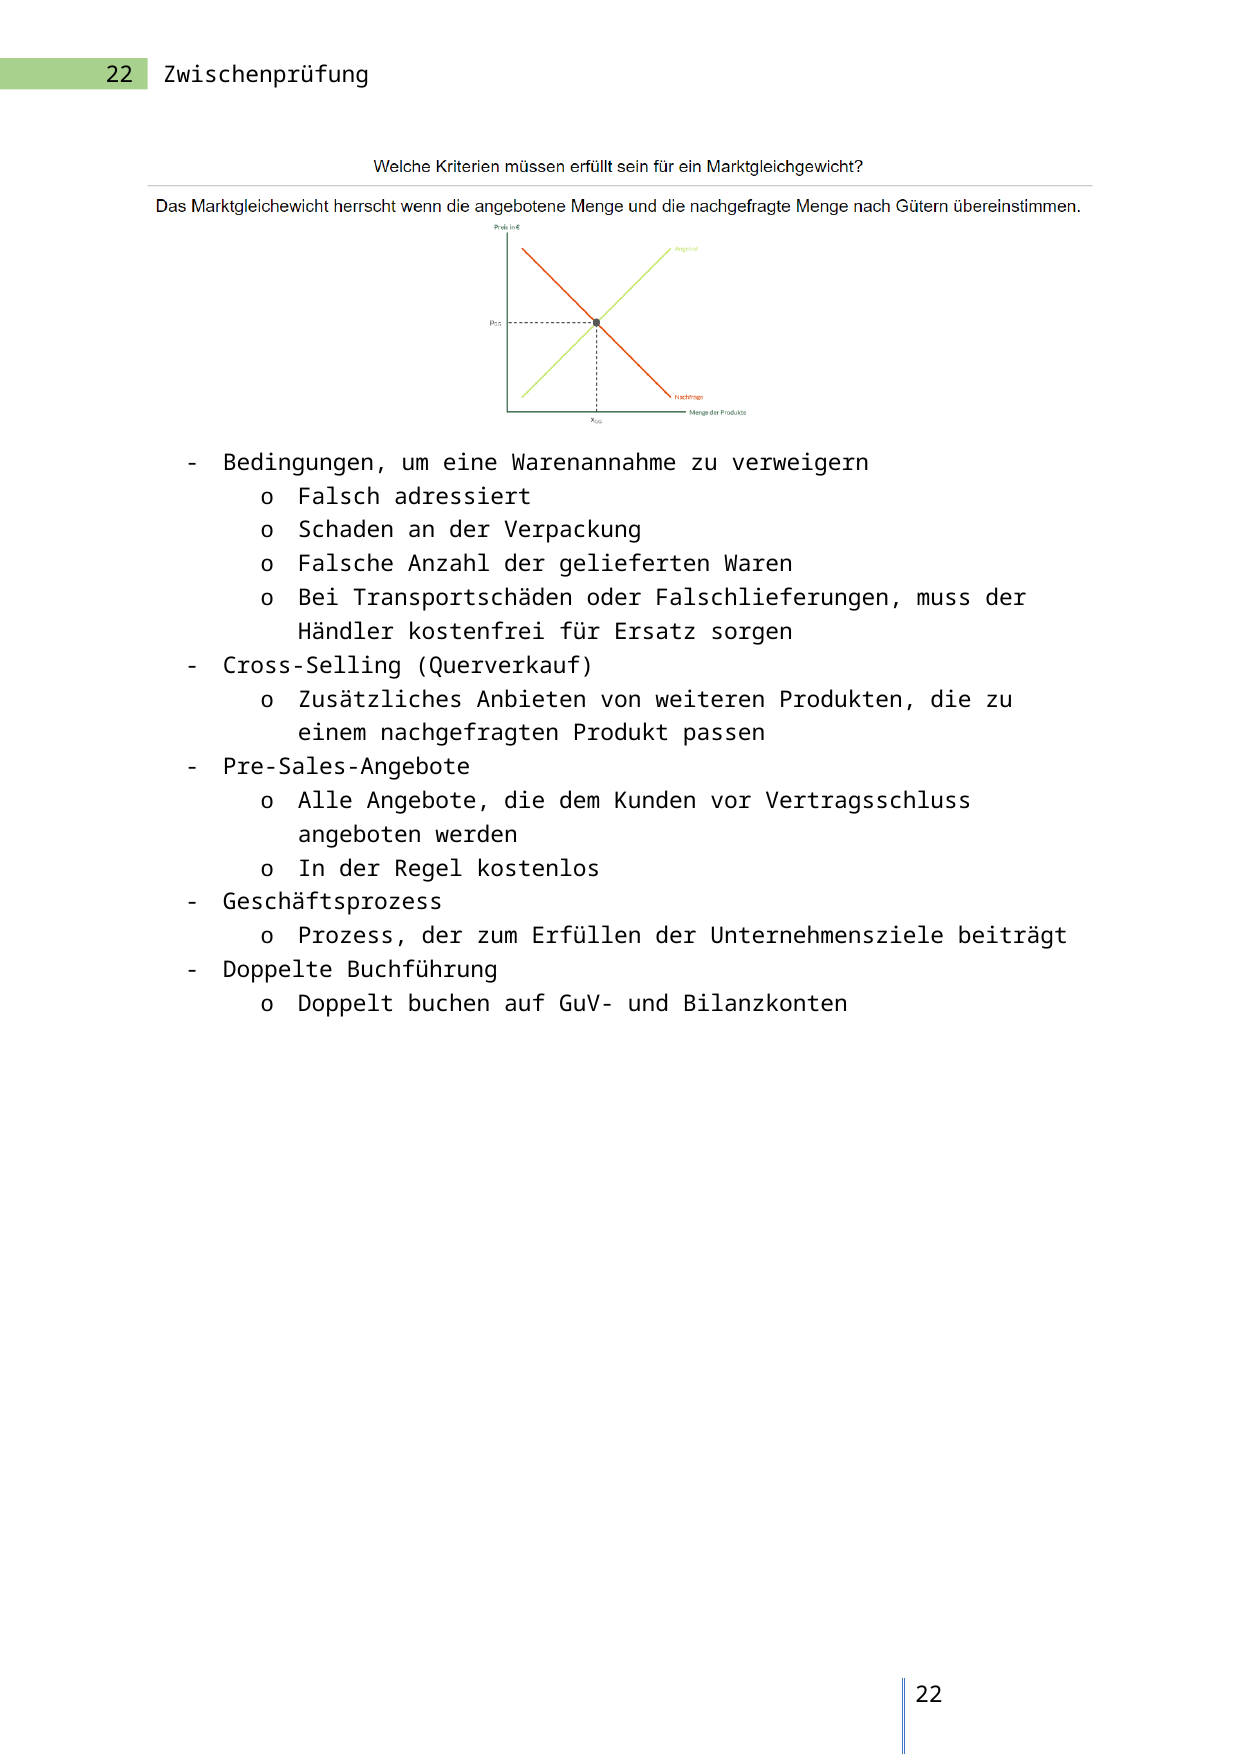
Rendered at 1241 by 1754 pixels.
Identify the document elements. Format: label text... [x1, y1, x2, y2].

list Schaden an der Verpackung [260, 513, 1093, 545]
list Doppelte Buchführung [185, 953, 1093, 984]
list Alle Angebote, die dem Kunden vor Vertragsschluss angeboten werden [260, 784, 1093, 849]
list Falsche Anzahl der gelieferten Waren [260, 547, 1093, 579]
list Bei Transportschäden oder Falschlieferungen, muss der Händler kostenfrei für Ersatz sorgen [260, 581, 1093, 646]
list Pre-Sales-Angebote [185, 750, 1093, 781]
list Prozess, der zum Erfüllen der Unternehmensziele beiträgt [260, 919, 1093, 950]
list Zusätzliches Anbieten von weiteren Produkten, die zu einem nachgefragten Produkt passen [260, 682, 1093, 748]
list Cross-Selling (Querverkauf) [185, 649, 1093, 680]
list In der Regel kostenlos [260, 851, 1093, 883]
list Geschäftsprozess [185, 885, 1093, 917]
picture [147, 147, 1093, 427]
list Falsch adressiert [260, 479, 1093, 511]
list Bedingungen, um eine Warenannahme zu verweigern [185, 446, 1093, 477]
list Doppelt buchen auf GuV- und Bilanzkonten [260, 987, 1093, 1018]
